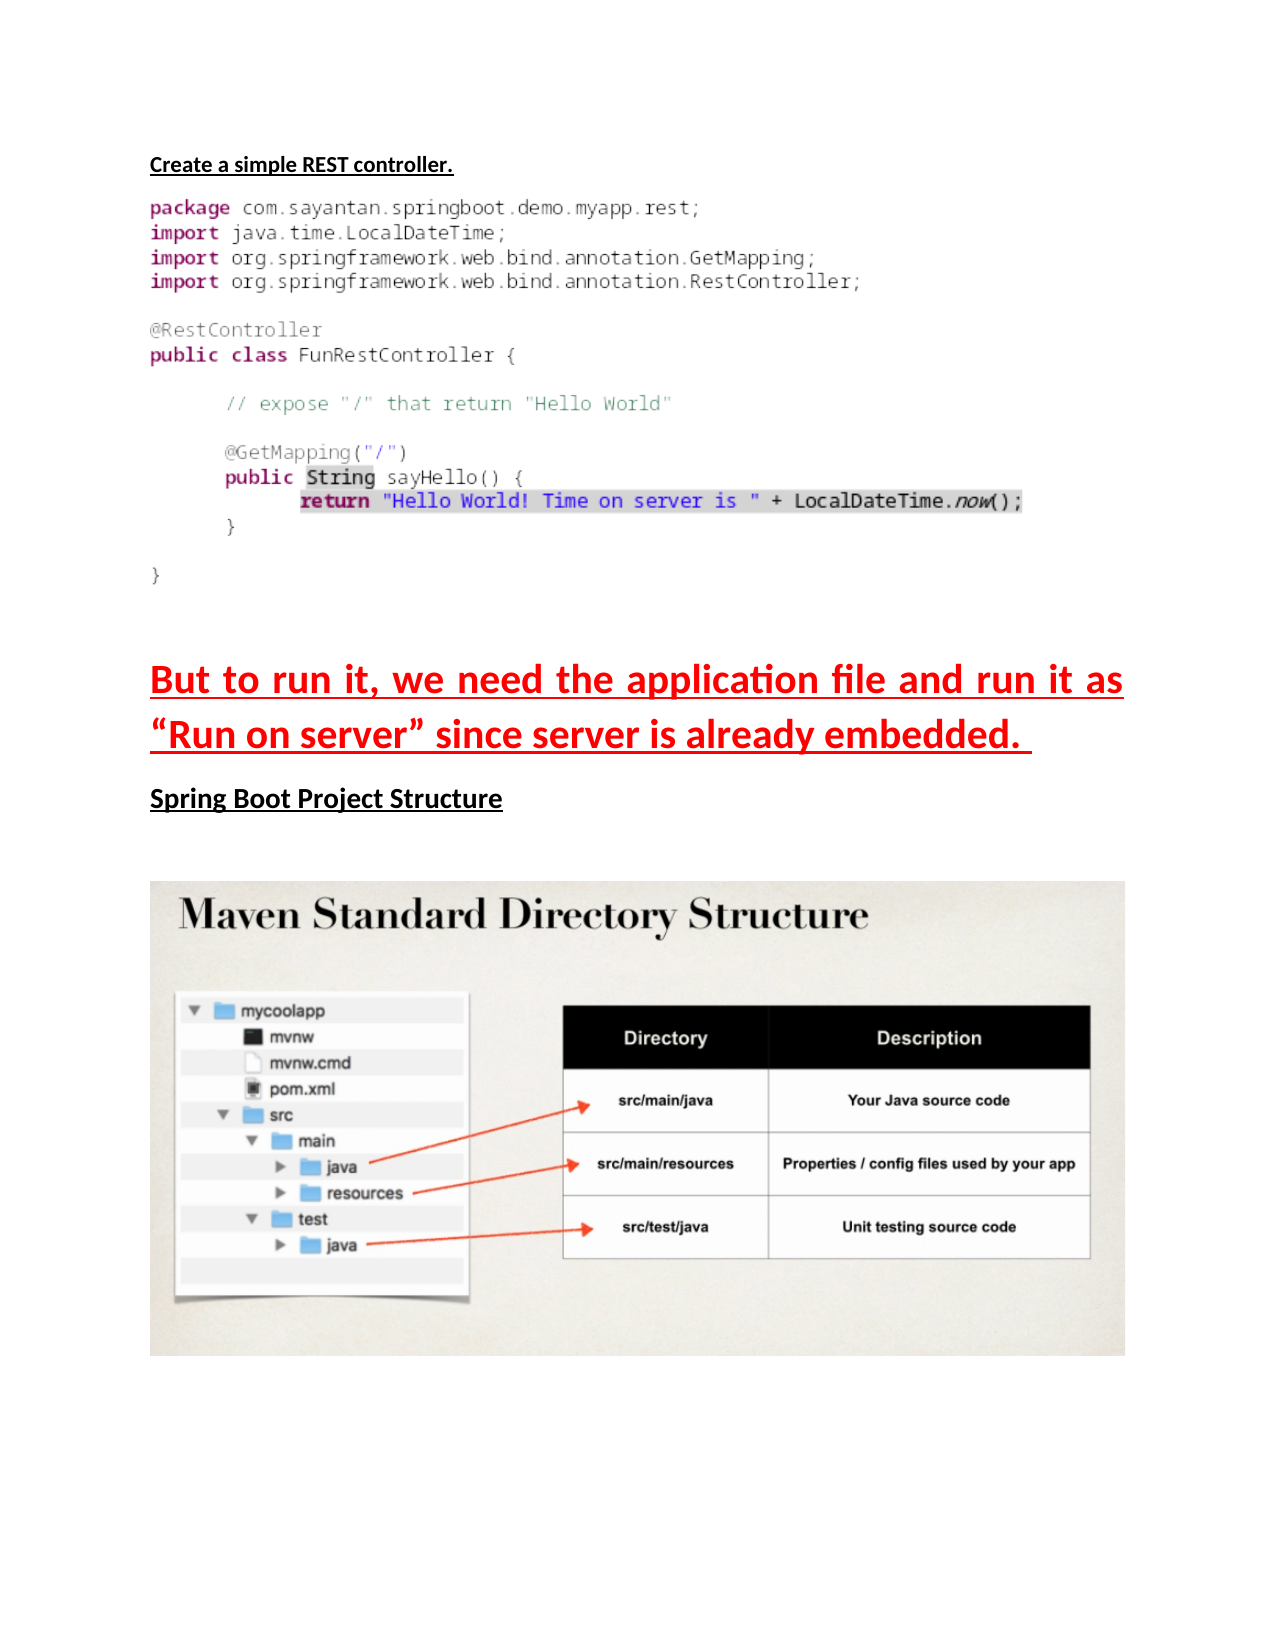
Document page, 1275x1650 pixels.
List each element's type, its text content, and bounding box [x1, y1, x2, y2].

picture [150, 881, 1125, 1356]
text But to run it, we need the application file and run it as “Run on server” since server is already embedded. [150, 653, 1125, 759]
text Create a simple REST controller. [150, 150, 1125, 178]
text Spring Boot Project Structure [150, 780, 1125, 815]
